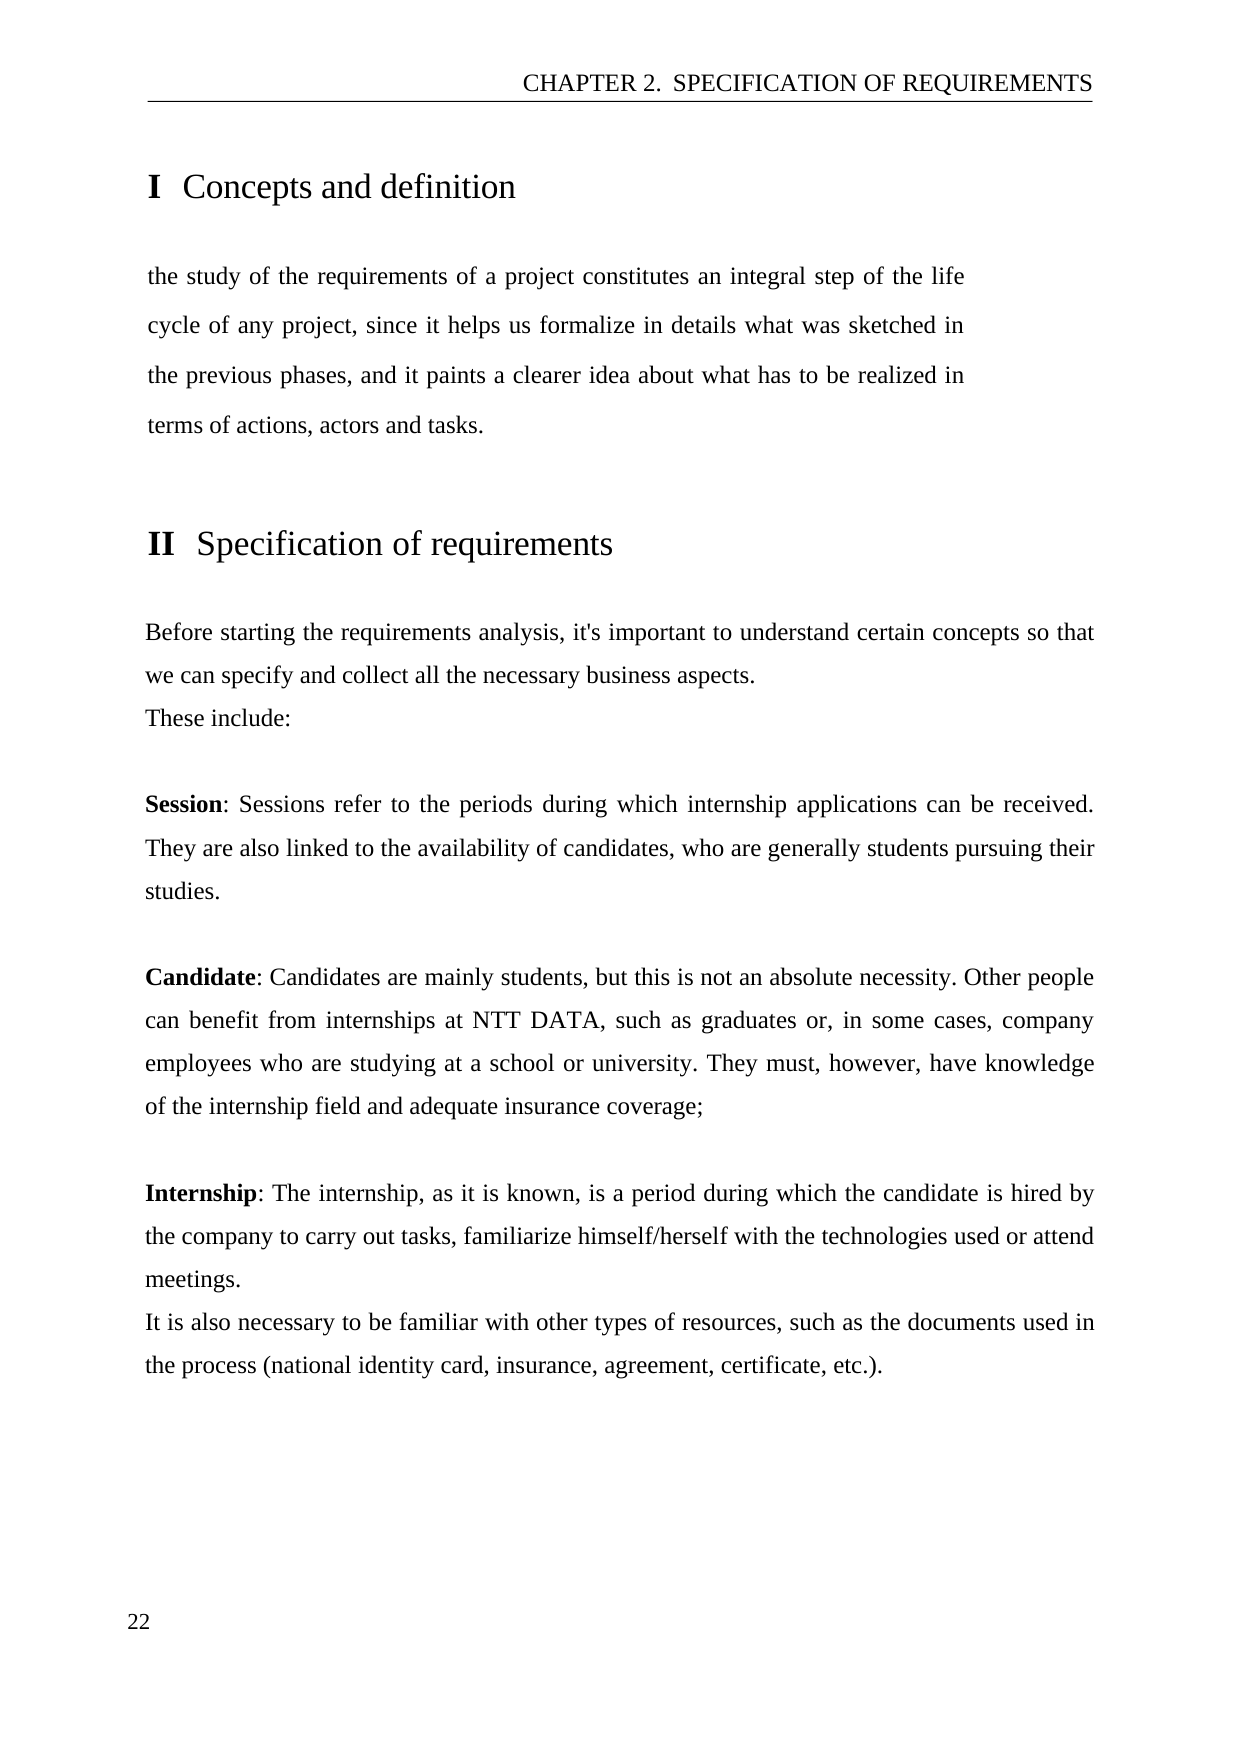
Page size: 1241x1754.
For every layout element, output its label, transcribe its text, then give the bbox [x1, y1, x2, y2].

text Internship: The internship, as it is known, is a period during which the candidate is hired by the company to carry out tasks, familiarize himself/herself with the technologies used or attend meetings. [145, 1178, 1096, 1293]
text It is also necessary to be familiar with other types of resources, such as the documents used in the process (national identity card, insurance, agreement, certificate, etc.). [145, 1307, 1096, 1379]
subtitle Concepts and definition [147, 166, 1113, 207]
text the study of the requirements of a project constitutes an integral step of the life cycle of any project, since it helps us formalize in details what was sketched in the previous phases, and it paints a clearer idea about what has to be realized in terms of actions, actors and tasks. [147, 261, 966, 439]
text Before starting the requirements analysis, it's important to understand certain concepts so that we can specify and collect all the necessary business aspects. [145, 617, 1096, 689]
text These include: [145, 703, 1096, 732]
text Session: Sessions refer to the periods during which internship applications can be received. They are also linked to the availability of candidates, who are generally students pursuing their studies. [145, 789, 1096, 904]
text Candidate: Candidates are mainly students, but this is not an absolute necessity. Other people can benefit from internships at NTT DATA, such as graduates or, in some cases, company employees who are studying at a school or university. They must, however, have knowledge of the internship field and adequate insurance coverage; [145, 962, 1096, 1120]
subtitle Specification of requirements [147, 522, 1113, 563]
